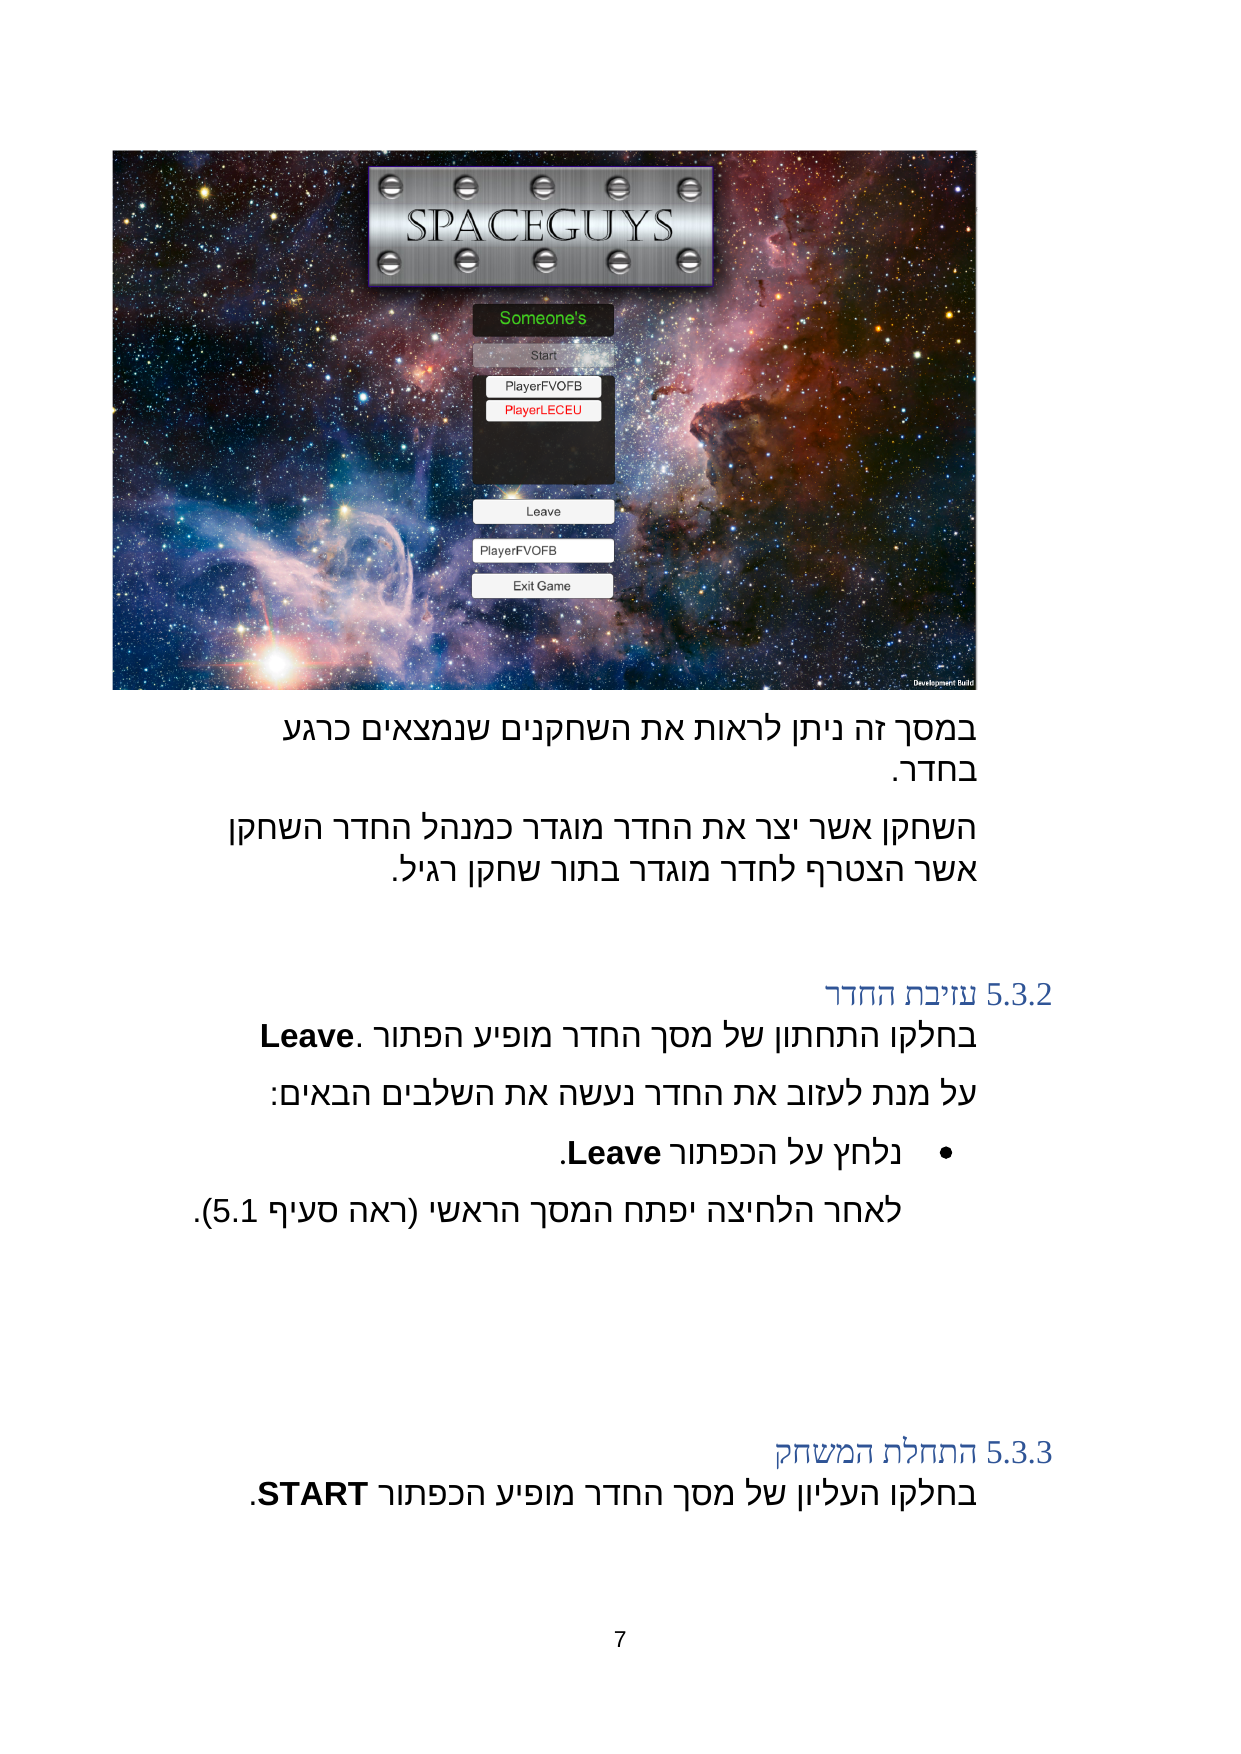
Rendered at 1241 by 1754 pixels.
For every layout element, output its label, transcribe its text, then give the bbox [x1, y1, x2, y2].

text במסך זה ניתן לראות את השחקנים שנמצאים כרגע בחדר. [187, 709, 978, 789]
subtitle 5.3.3 התחלת המשחק [187, 1432, 1053, 1471]
text בחלקו העליון של מסך החדר מופיע הכפתור START. [187, 1473, 978, 1512]
picture [112, 150, 978, 690]
list נלחץ על הכפתור Leave. [187, 1132, 940, 1173]
text בחלקו התחתון של מסך החדר מופיע הפתור .Leave [187, 1016, 978, 1054]
subtitle 5.3.2 עזיבת החדר [187, 974, 1053, 1013]
text השחקן אשר יצר את החדר מוגדר כמנהל החדר השחקן אשר הצטרף לחדר מוגדר בתור שחקן רגיל. [187, 808, 978, 888]
text לאחר הלחיצה יפתח המסך הראשי (ראה סעיף 5.1). [187, 1191, 903, 1230]
text על מנת לעזוב את החדר נעשה את השלבים הבאים: [187, 1074, 978, 1112]
